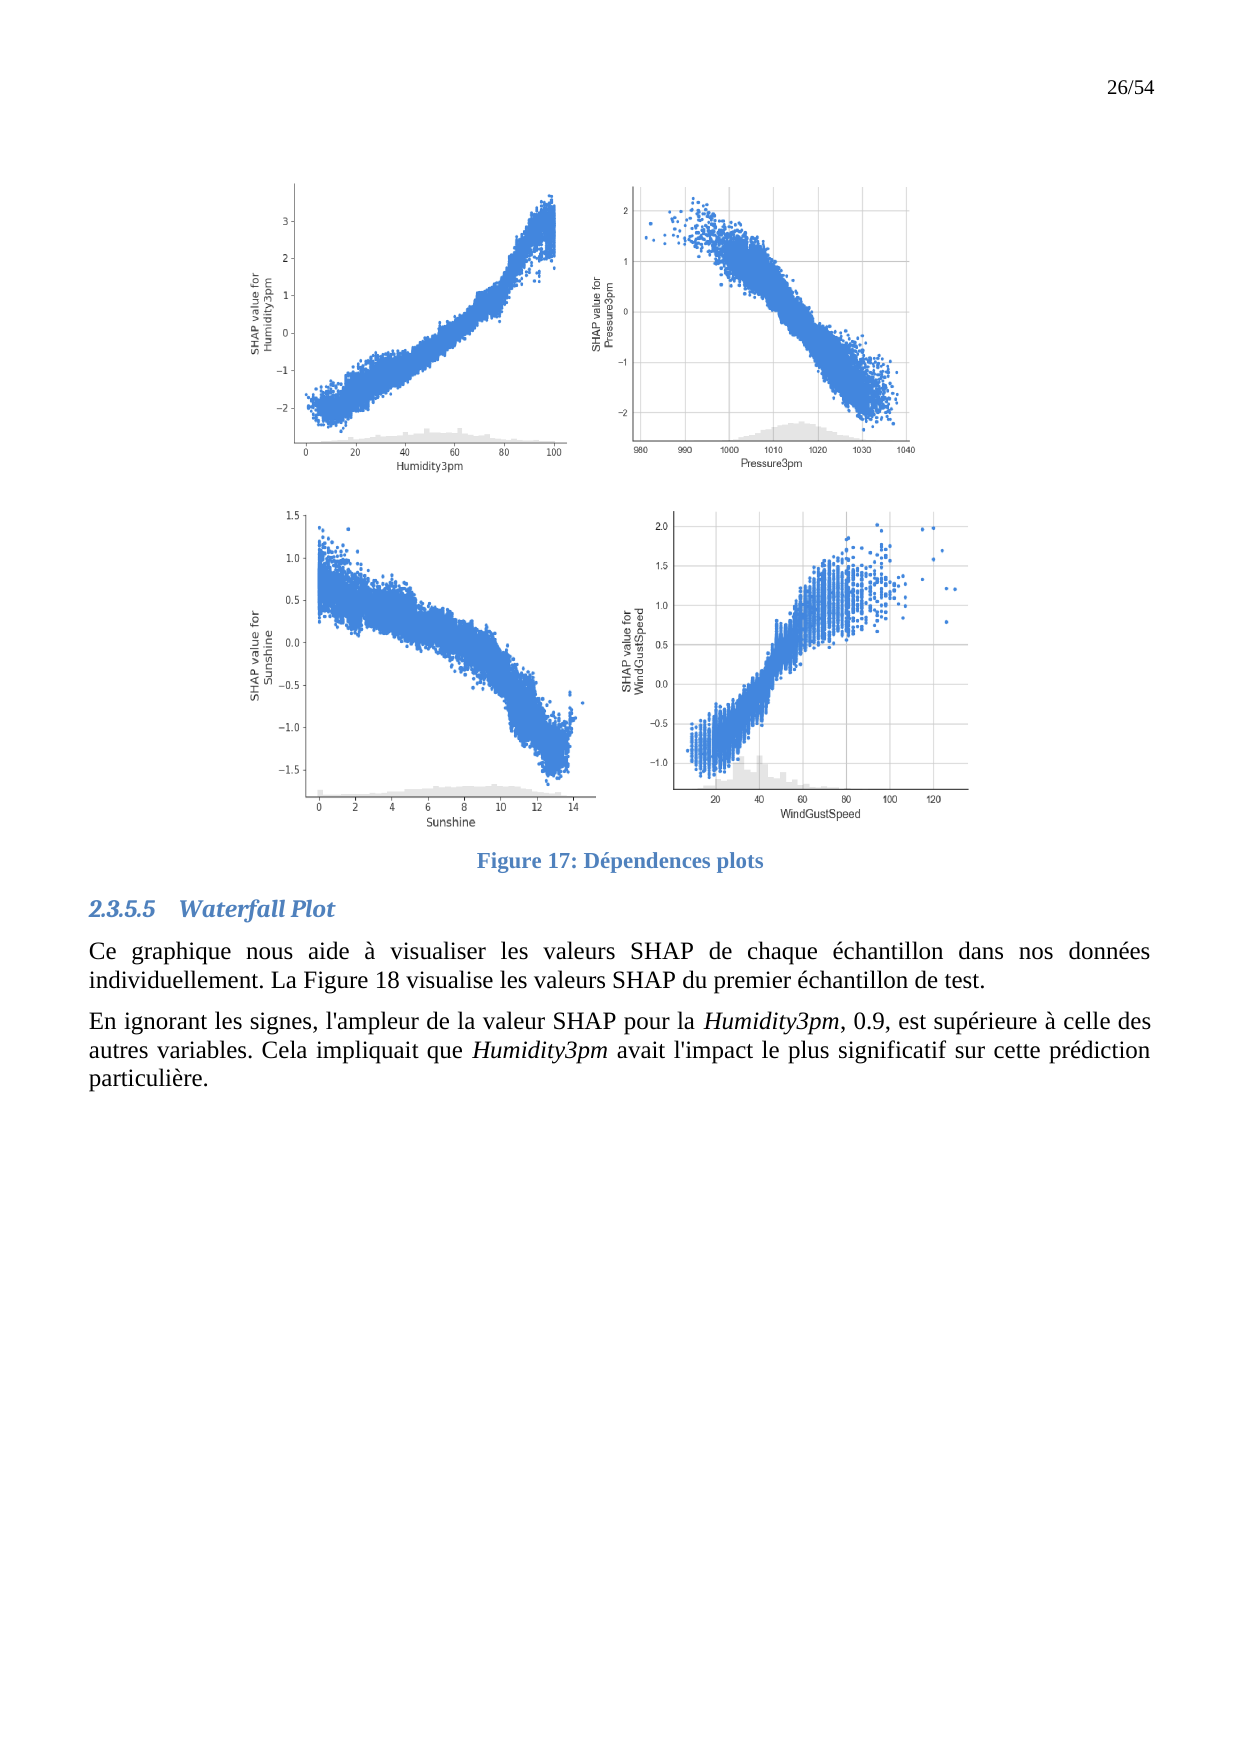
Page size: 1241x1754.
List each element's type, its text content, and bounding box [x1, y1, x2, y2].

text Ce graphique nous aide à visualiser les valeurs SHAP de chaque échantillon dans nos données individuellement. La Figure 18 visualise les valeurs SHAP du premier échantillon de test. [89, 936, 1152, 993]
text Figure 17: Dépendences plots [89, 848, 1152, 874]
text En ignorant les signes, l'ampleur de la valeur SHAP pour la Humidity3pm, 0.9, est supérieure à celle des autres variables. Cela impliquait que Humidity3pm avait l'impact le plus significatif sur cette prédiction particulière. [89, 1006, 1152, 1092]
subtitle Waterfall Plot [89, 895, 1152, 923]
picture [231, 147, 1010, 836]
